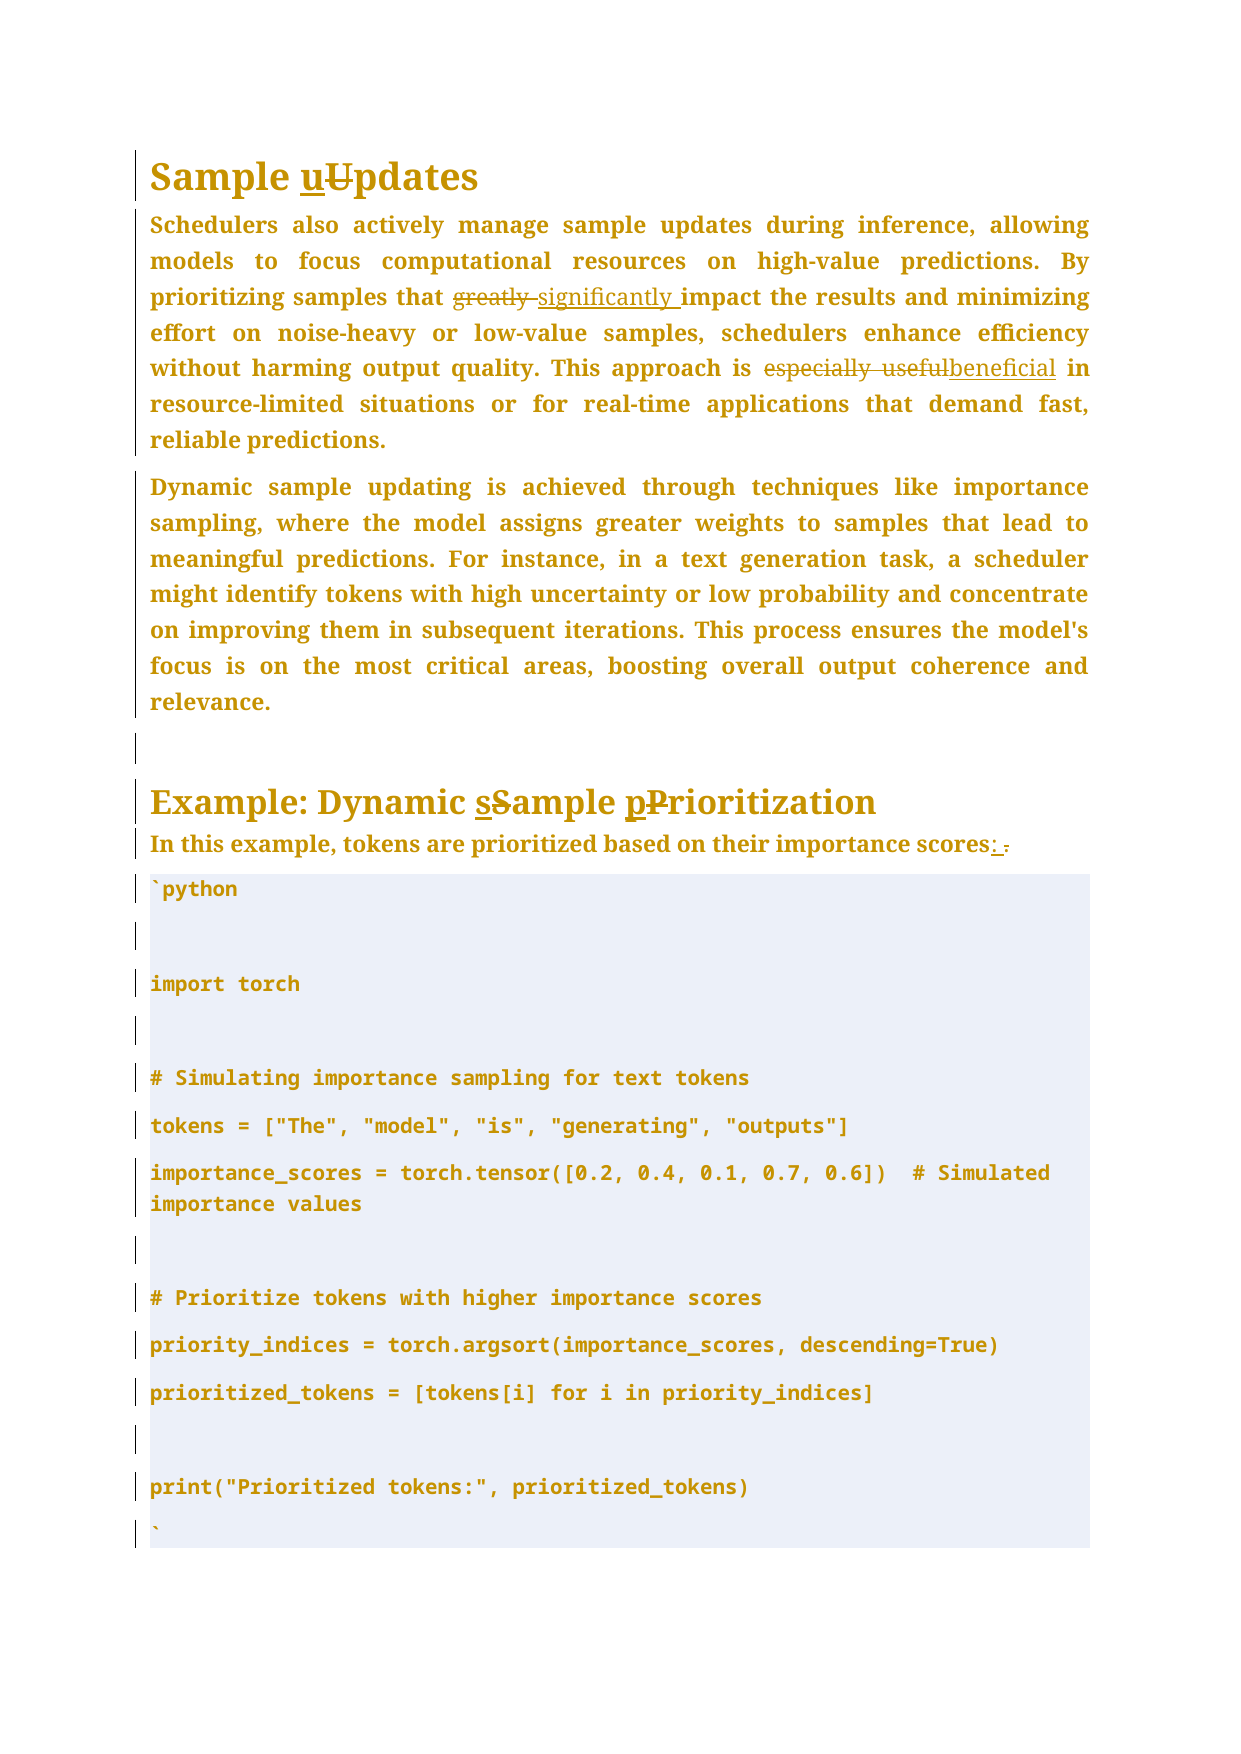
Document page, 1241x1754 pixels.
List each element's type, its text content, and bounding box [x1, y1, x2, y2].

text In this example, tokens are prioritized based on their importance scores [150, 828, 1090, 859]
text print("Prioritized tokens:", prioritized_tokens) [150, 1472, 1090, 1501]
text Dynamic sample updating is achieved through techniques like importance sampling, where the model assigns greater weights to samples that lead to meaningful predictions. For instance, in a text generation task, a scheduler might identify tokens with high uncertainty or low probability and concentrate on improving them in subsequent iterations. This process ensures the model's focus is on the most critical areas, boosting overall output coherence and relevance. [150, 471, 1090, 717]
subtitle Sample pdates [150, 150, 1090, 201]
text # Prioritize tokens with higher importance scores [150, 1283, 1090, 1312]
text Schedulers also actively manage sample updates during inference, allowing models to focus computational resources on high-value predictions. By prioritizing samples that impact the results and minimizing effort on noise-heavy or low-value samples, schedulers enhance efficiency without harming output quality. This approach is in resource-limited situations or for real-time applications that demand fast, reliable predictions. [150, 209, 1090, 456]
text priority_indices = torch.argsort(importance_scores, descending=True) [150, 1331, 1090, 1359]
text import torch [150, 969, 1090, 997]
subtitle Example: Dynamic ample rioritization [150, 779, 1090, 824]
text importance_scores = torch.tensor([0.2, 0.4, 0.1, 0.7, 0.6]) # Simulated importance values [150, 1158, 1090, 1217]
text prioritized_tokens = [tokens[i] for i in priority_indices] [150, 1378, 1090, 1406]
text # Simulating importance sampling for text tokens [150, 1063, 1090, 1092]
text tokens = ["The", "model", "is", "generating", "outputs"] [150, 1111, 1090, 1139]
text ` [150, 1520, 1090, 1548]
text `python [150, 874, 1090, 903]
